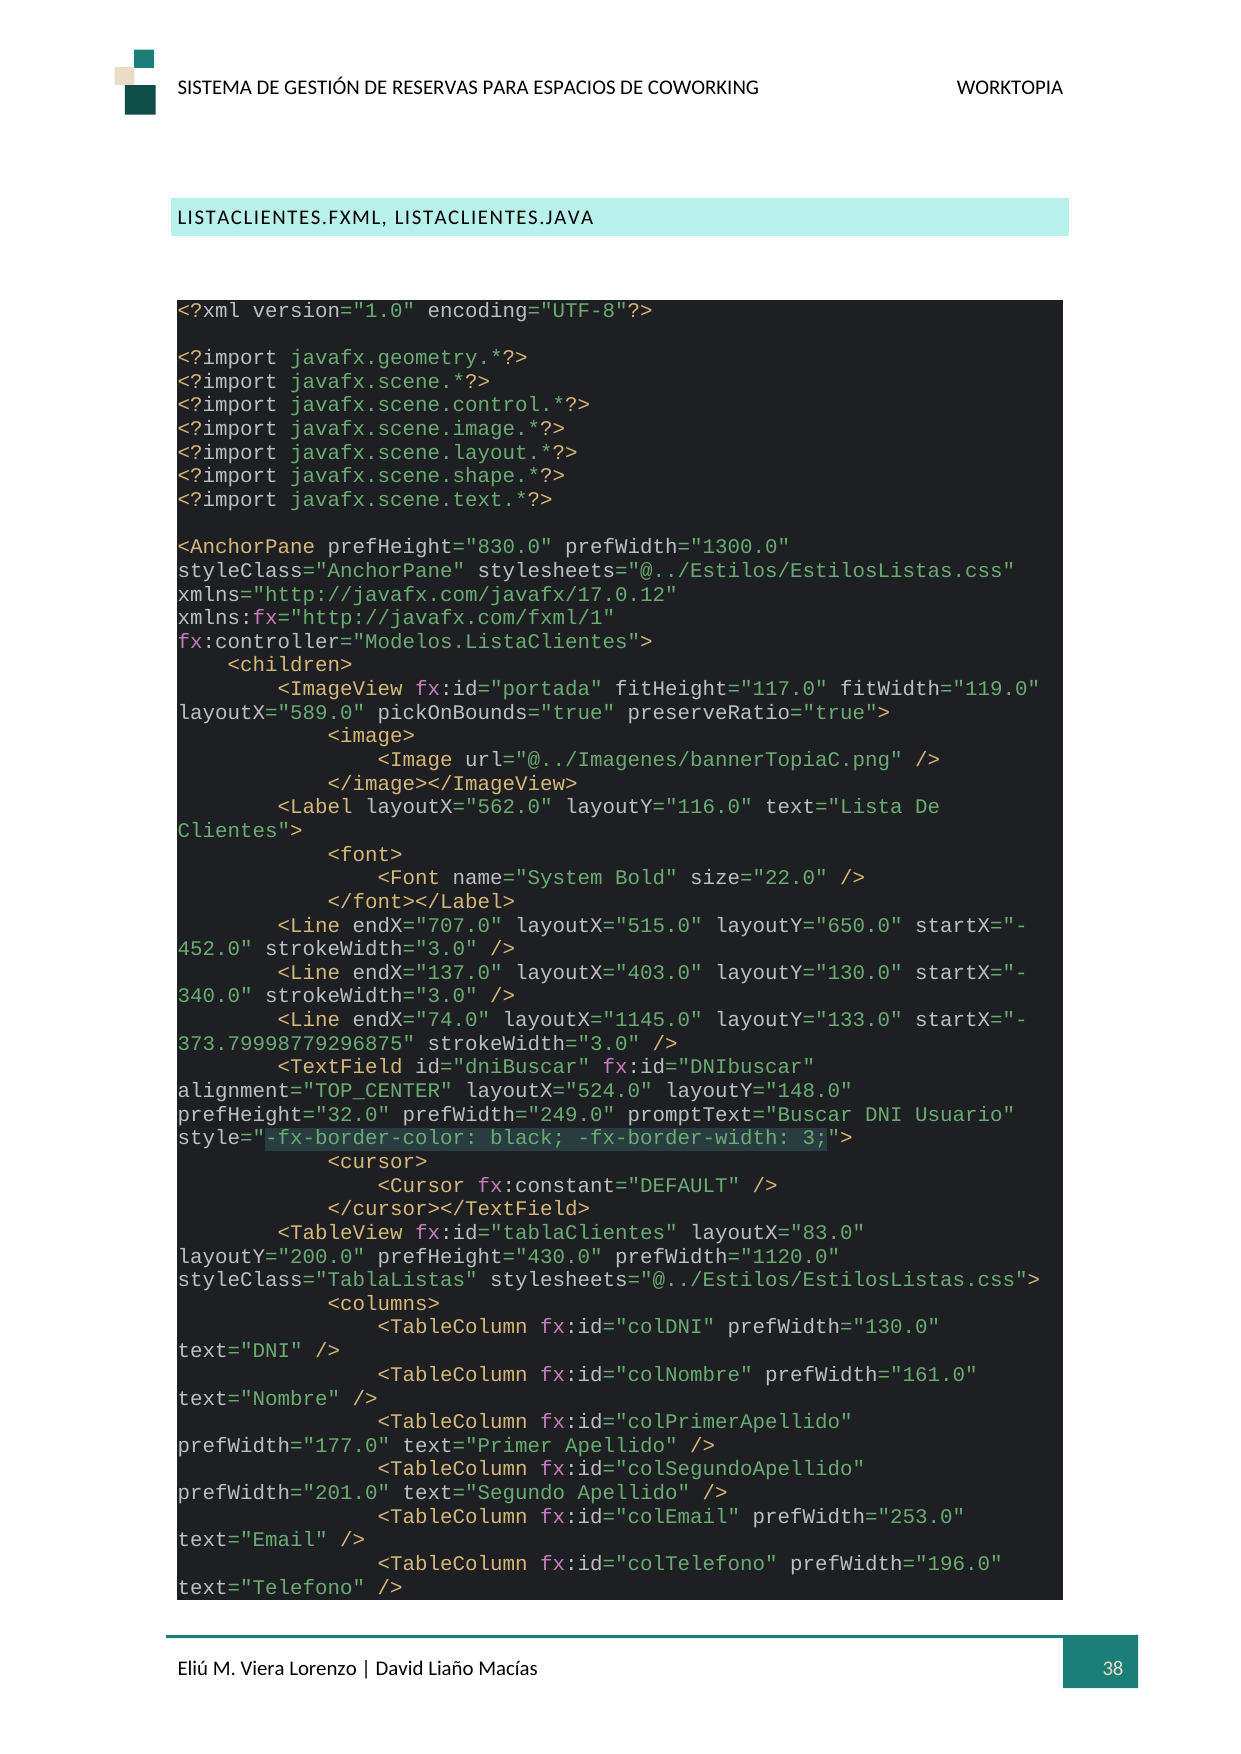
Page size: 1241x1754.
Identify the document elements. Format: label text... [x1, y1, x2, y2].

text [177, 300, 1063, 1600]
subtitle ListaClientes.fxml, ListaClientes.java [177, 204, 1063, 229]
